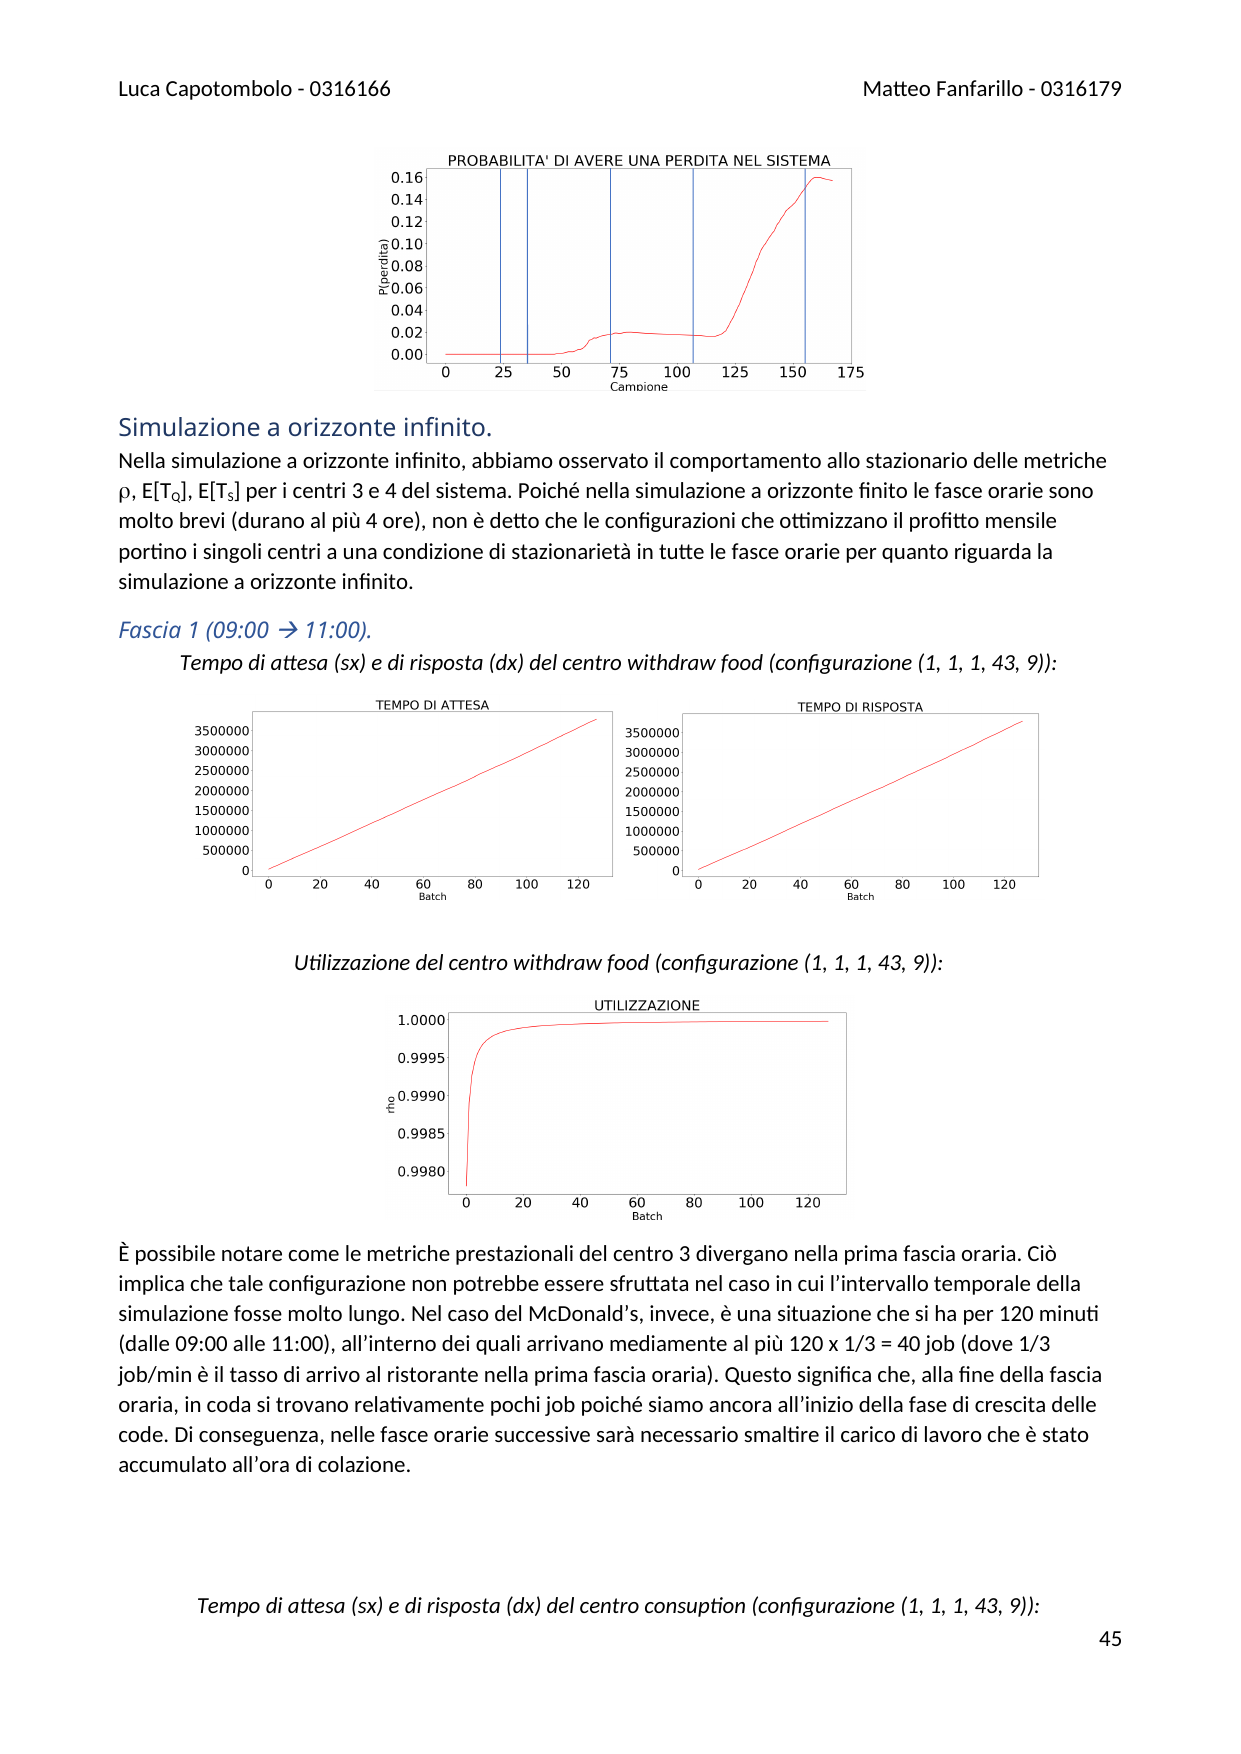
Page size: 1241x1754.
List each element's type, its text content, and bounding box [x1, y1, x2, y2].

subtitle Simulazione a orizzonte infinito. [118, 409, 1122, 443]
picture [374, 147, 867, 391]
text Utilizzazione del centro withdraw food (configurazione (1, 1, 1, 43, 9)): [118, 948, 1122, 976]
subtitle Fascia 1 (09:00 11:00). [118, 614, 1122, 645]
text È possibile notare come le metriche prestazionali del centro 3 divergano nella prima fascia oraria. Ciò implica che tale configurazione non potrebbe essere sfruttata nel caso in cui l’intervallo temporale della simulazione fosse molto lungo. Nel caso del McDonald’s, invece, è una situazione che si ha per 120 minuti (dalle 09:00 alle 11:00), all’interno dei quali arrivano mediamente al più 120 x 1/3 = 40 job (dove 1/3 job/min è il tasso di arrivo al ristorante nella prima fascia oraria). Questo significa che, alla fine della fascia oraria, in coda si trovano relativamente pochi job poiché siamo ancora all’inizio della fase di crescita delle code. Di conseguenza, nelle fasce orarie successive sarà necessario smaltire il carico di lavoro che è stato accumulato all’ora di colazione. [118, 1239, 1122, 1478]
picture [194, 694, 621, 900]
picture [385, 995, 856, 1220]
text Nella simulazione a orizzonte infinito, abbiamo osservato il comportamento allo stazionario delle metriche r, E[TQ], E[TS] per i centri 3 e 4 del sistema. Poiché nella simulazione a orizzonte finito le fasce orarie sono molto brevi (durano al più 4 ore), non è detto che le configurazioni che ottimizzano il profitto mensile portino i singoli centri a una condizione di stazionarietà in tutte le fasce orarie per quanto riguarda la simulazione a orizzonte infinito. [118, 446, 1122, 595]
text Tempo di attesa (sx) e di risposta (dx) del centro withdraw food (configurazione (1, 1, 1, 43, 9)): [118, 648, 1122, 676]
text Tempo di attesa (sx) e di risposta (dx) del centro consuption (configurazione (1, 1, 1, 43, 9)): [118, 1591, 1122, 1619]
picture [625, 699, 1046, 900]
